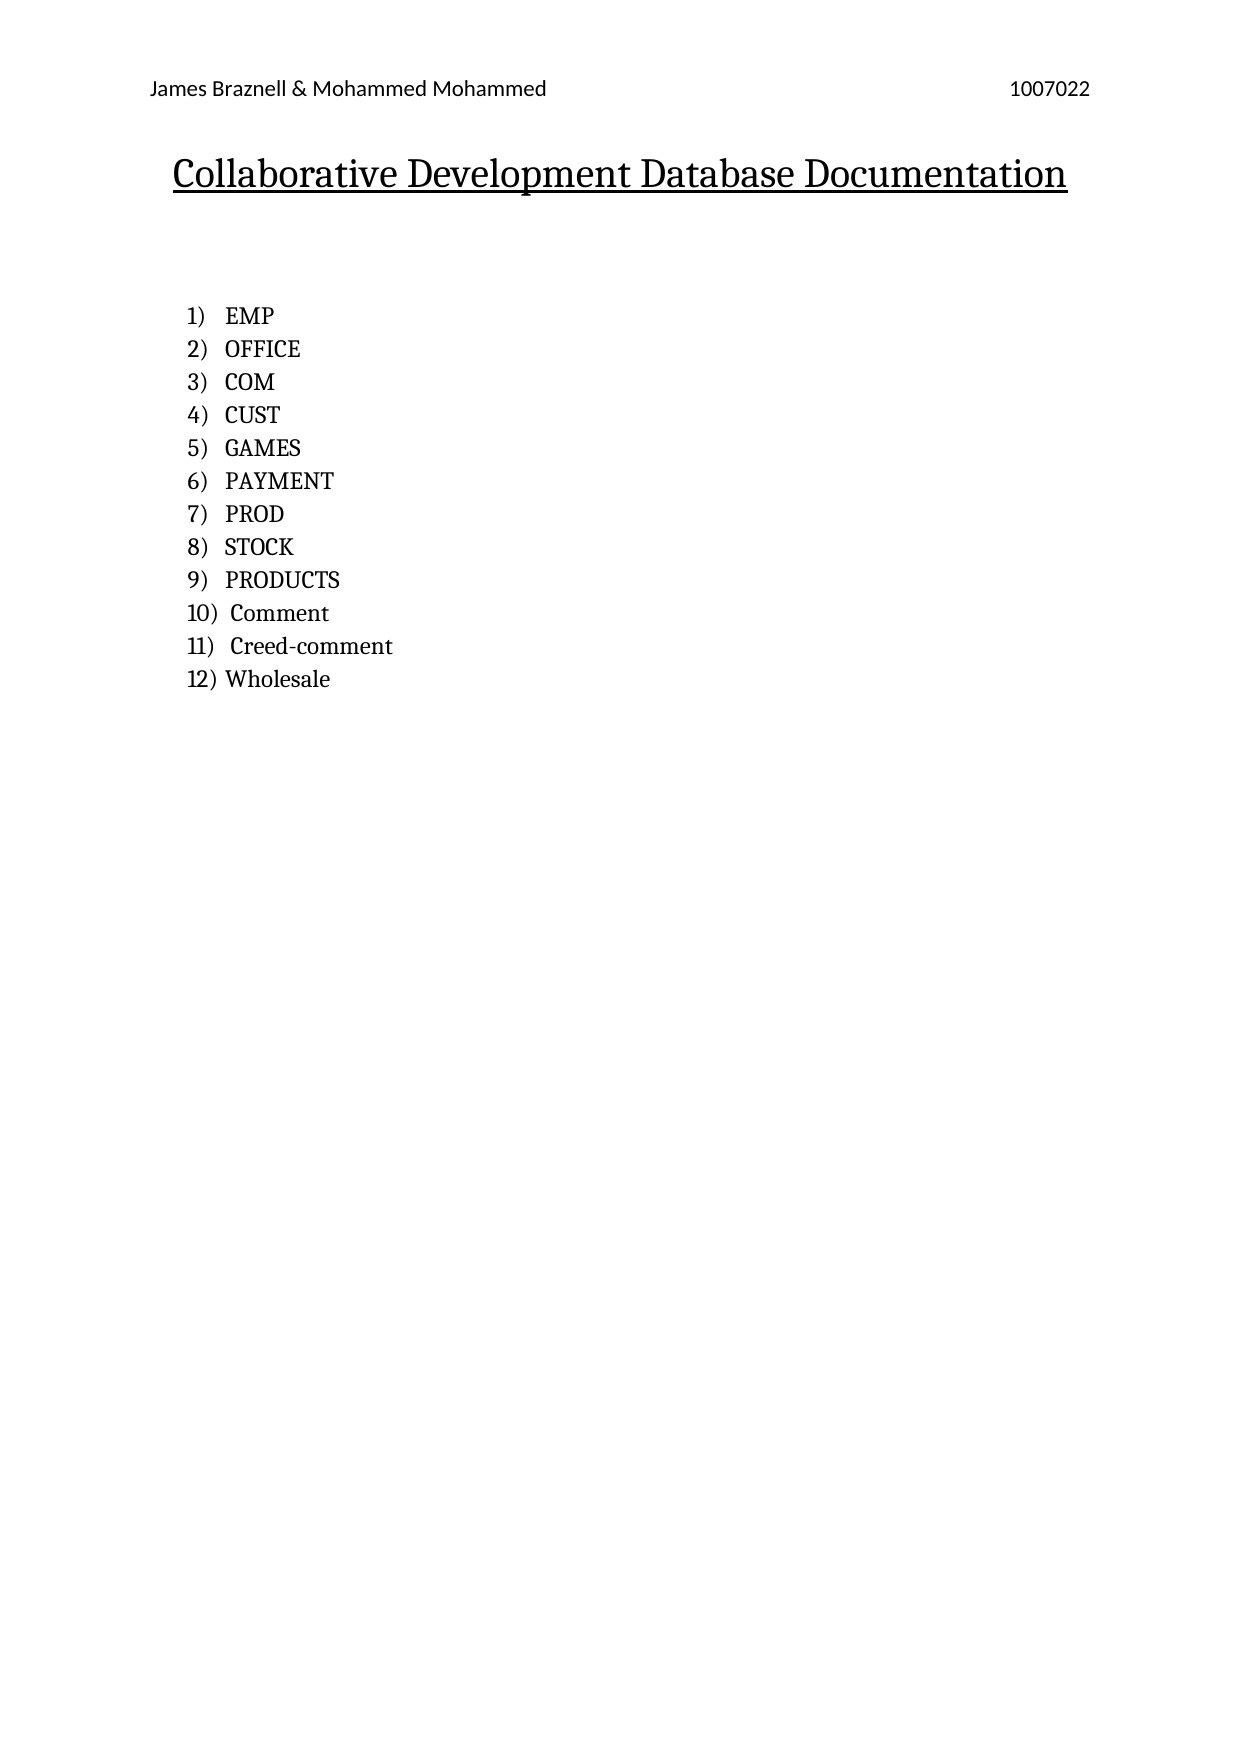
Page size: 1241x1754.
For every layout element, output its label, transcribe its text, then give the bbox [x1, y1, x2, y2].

list PAYMENT [187, 467, 1090, 496]
list STOCK [187, 533, 1090, 562]
list Creed-comment [187, 632, 1090, 661]
text Collaborative Development Database Documentation [150, 150, 1090, 198]
list COM [187, 368, 1090, 397]
list Wholesale [187, 665, 1090, 694]
list CUST [187, 401, 1090, 430]
list PRODUCTS [187, 566, 1090, 595]
list OFFICE [187, 335, 1090, 364]
list PROD [187, 500, 1090, 529]
list Comment [187, 599, 1090, 628]
list EMP [187, 302, 1090, 331]
list GAMES [187, 434, 1090, 463]
